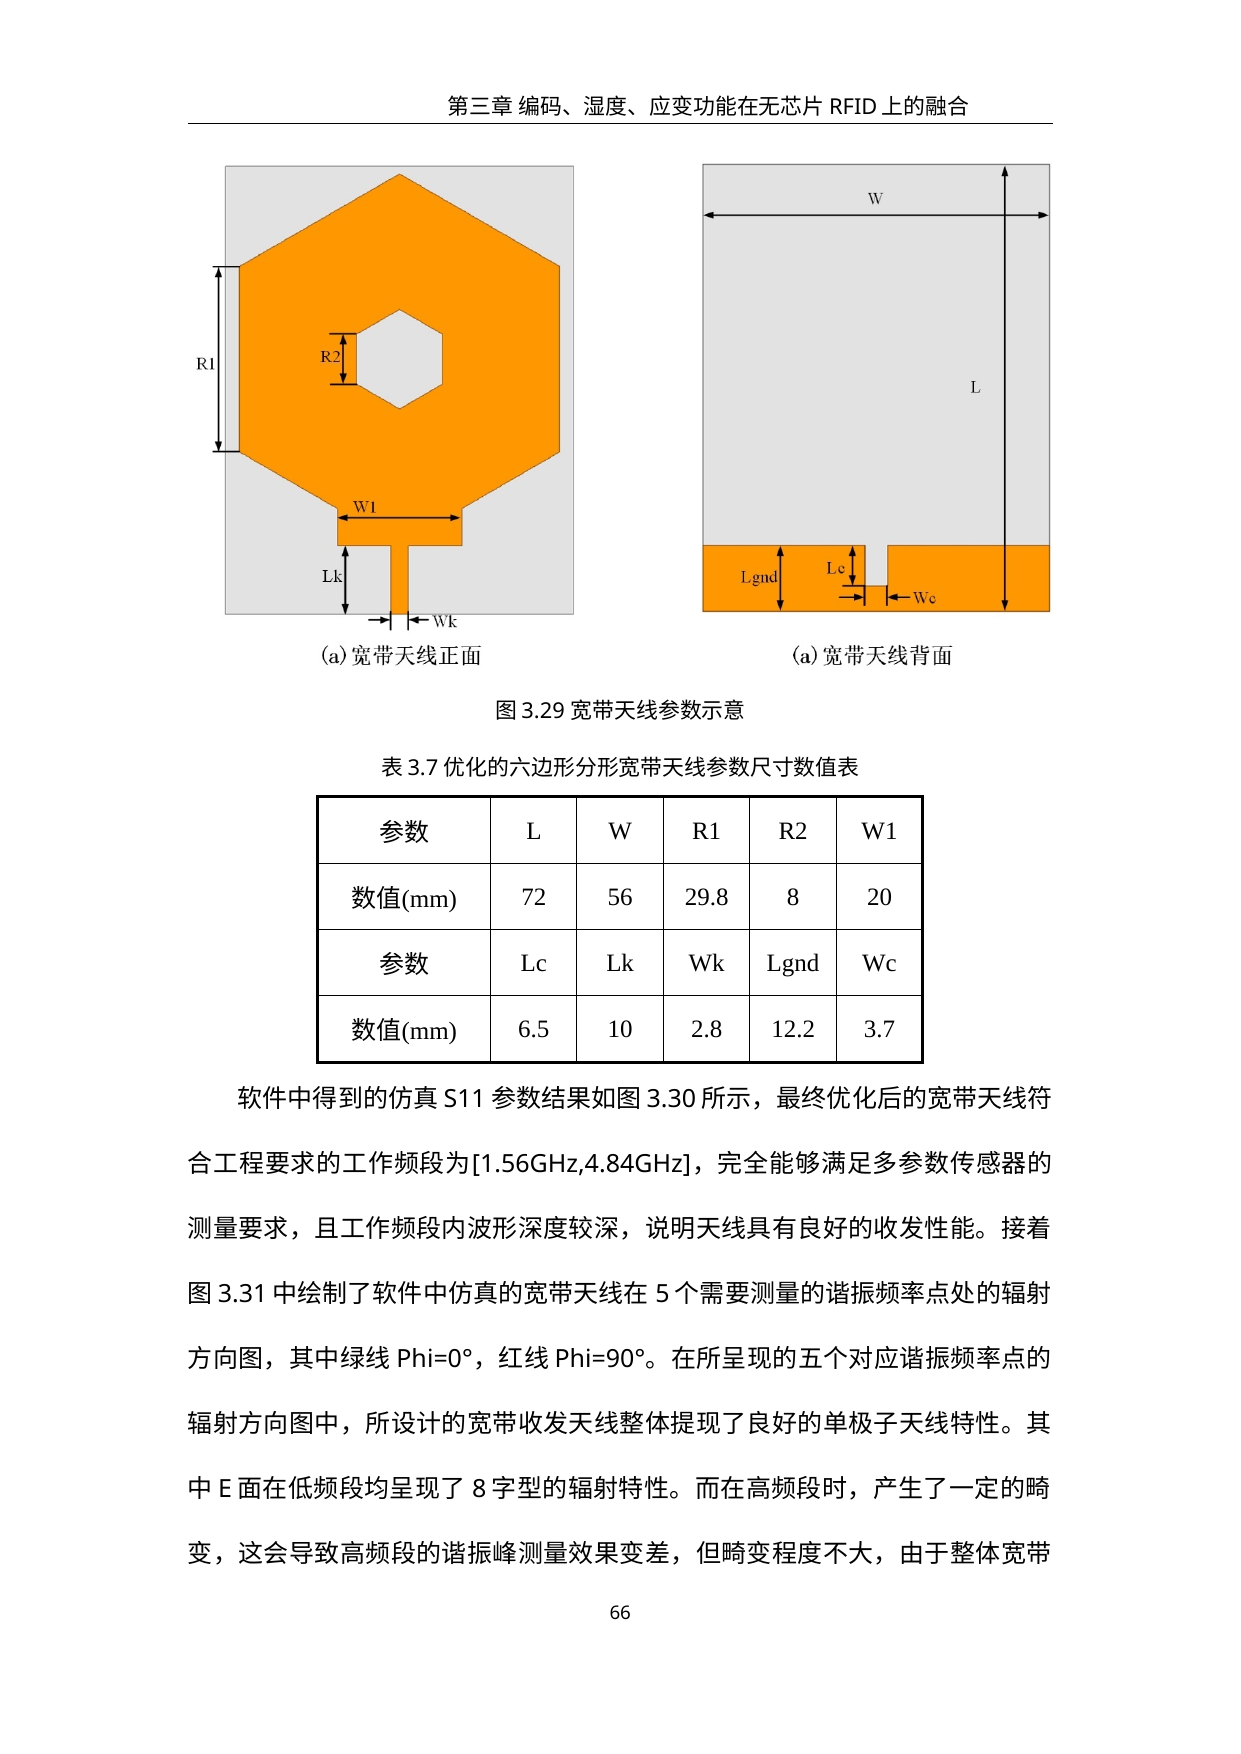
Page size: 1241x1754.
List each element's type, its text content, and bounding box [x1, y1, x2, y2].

table_cell 12.2 [750, 996, 836, 1061]
table_cell Wk [664, 930, 749, 995]
table_cell 56 [577, 864, 663, 929]
table_cell 参数 [319, 930, 490, 995]
table_cell 29.8 [664, 864, 749, 929]
table_cell 8 [750, 864, 836, 929]
table_header 参数 [319, 798, 490, 863]
table_header L [491, 798, 576, 863]
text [187, 1064, 1053, 1584]
table_cell 2.8 [664, 996, 749, 1061]
table_header R2 [750, 798, 836, 863]
table_cell Lgnd [750, 930, 836, 995]
table_cell 数值(mm) [319, 996, 490, 1061]
table_cell 20 [837, 864, 921, 929]
table_cell Wc [837, 930, 921, 995]
picture [187, 159, 1053, 677]
text 图3.29 宽带天线参数示意 [187, 692, 1053, 725]
table_cell 10 [577, 996, 663, 1061]
table_cell 72 [491, 864, 576, 929]
table_cell Lk [577, 930, 663, 995]
table_cell 6.5 [491, 996, 576, 1061]
text 表3.7 优化的六边形分形宽带天线参数尺寸数值表 [187, 750, 1053, 782]
table_cell 数值(mm) [319, 864, 490, 929]
table_cell Lc [491, 930, 576, 995]
table_header W [577, 798, 663, 863]
table_header R1 [664, 798, 749, 863]
table_cell 3.7 [837, 996, 921, 1061]
table_header W1 [837, 798, 921, 863]
